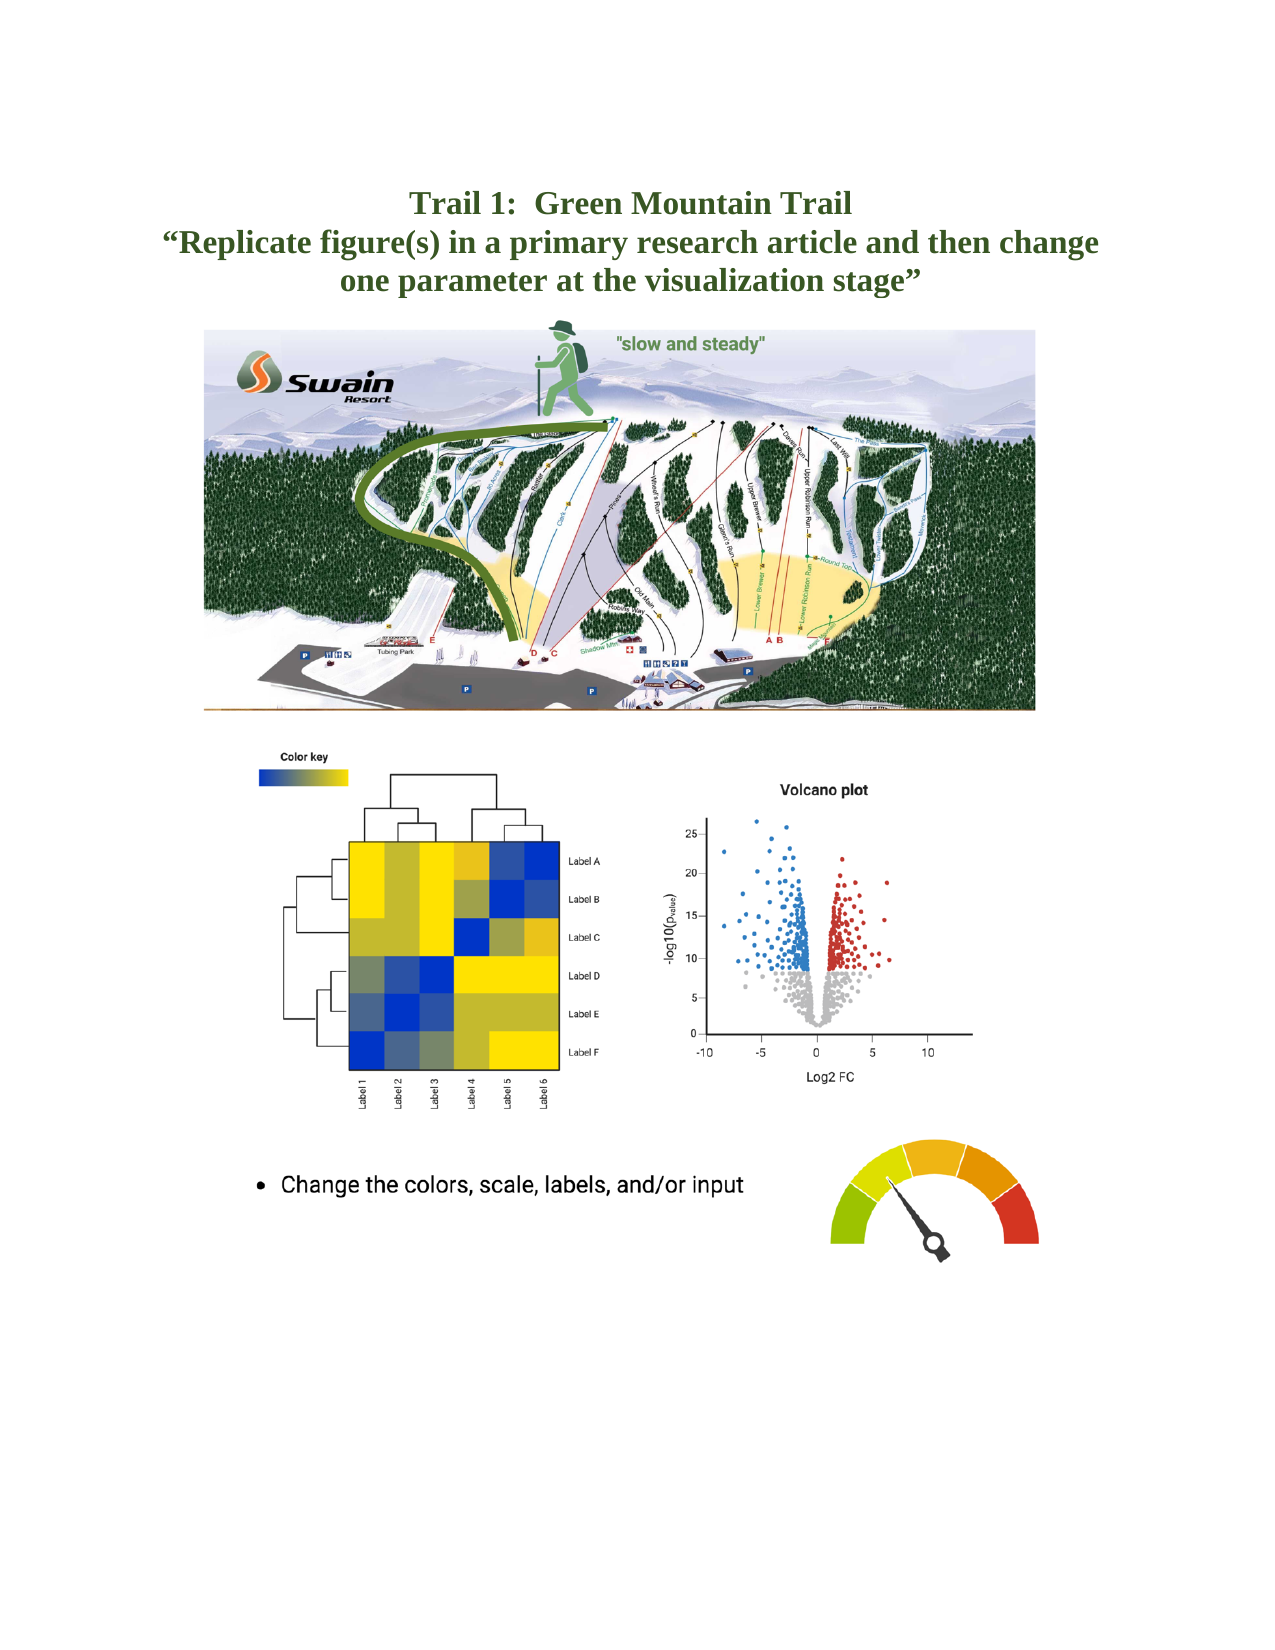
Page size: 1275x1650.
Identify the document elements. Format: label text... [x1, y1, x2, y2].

text “Replicate figure(s) in a primary research article and then change one parameter at the visualization stage” [150, 222, 1111, 298]
picture [182, 748, 1079, 1268]
text Trail 1: Green Mountain Trail [150, 183, 1111, 222]
picture [150, 298, 1125, 720]
